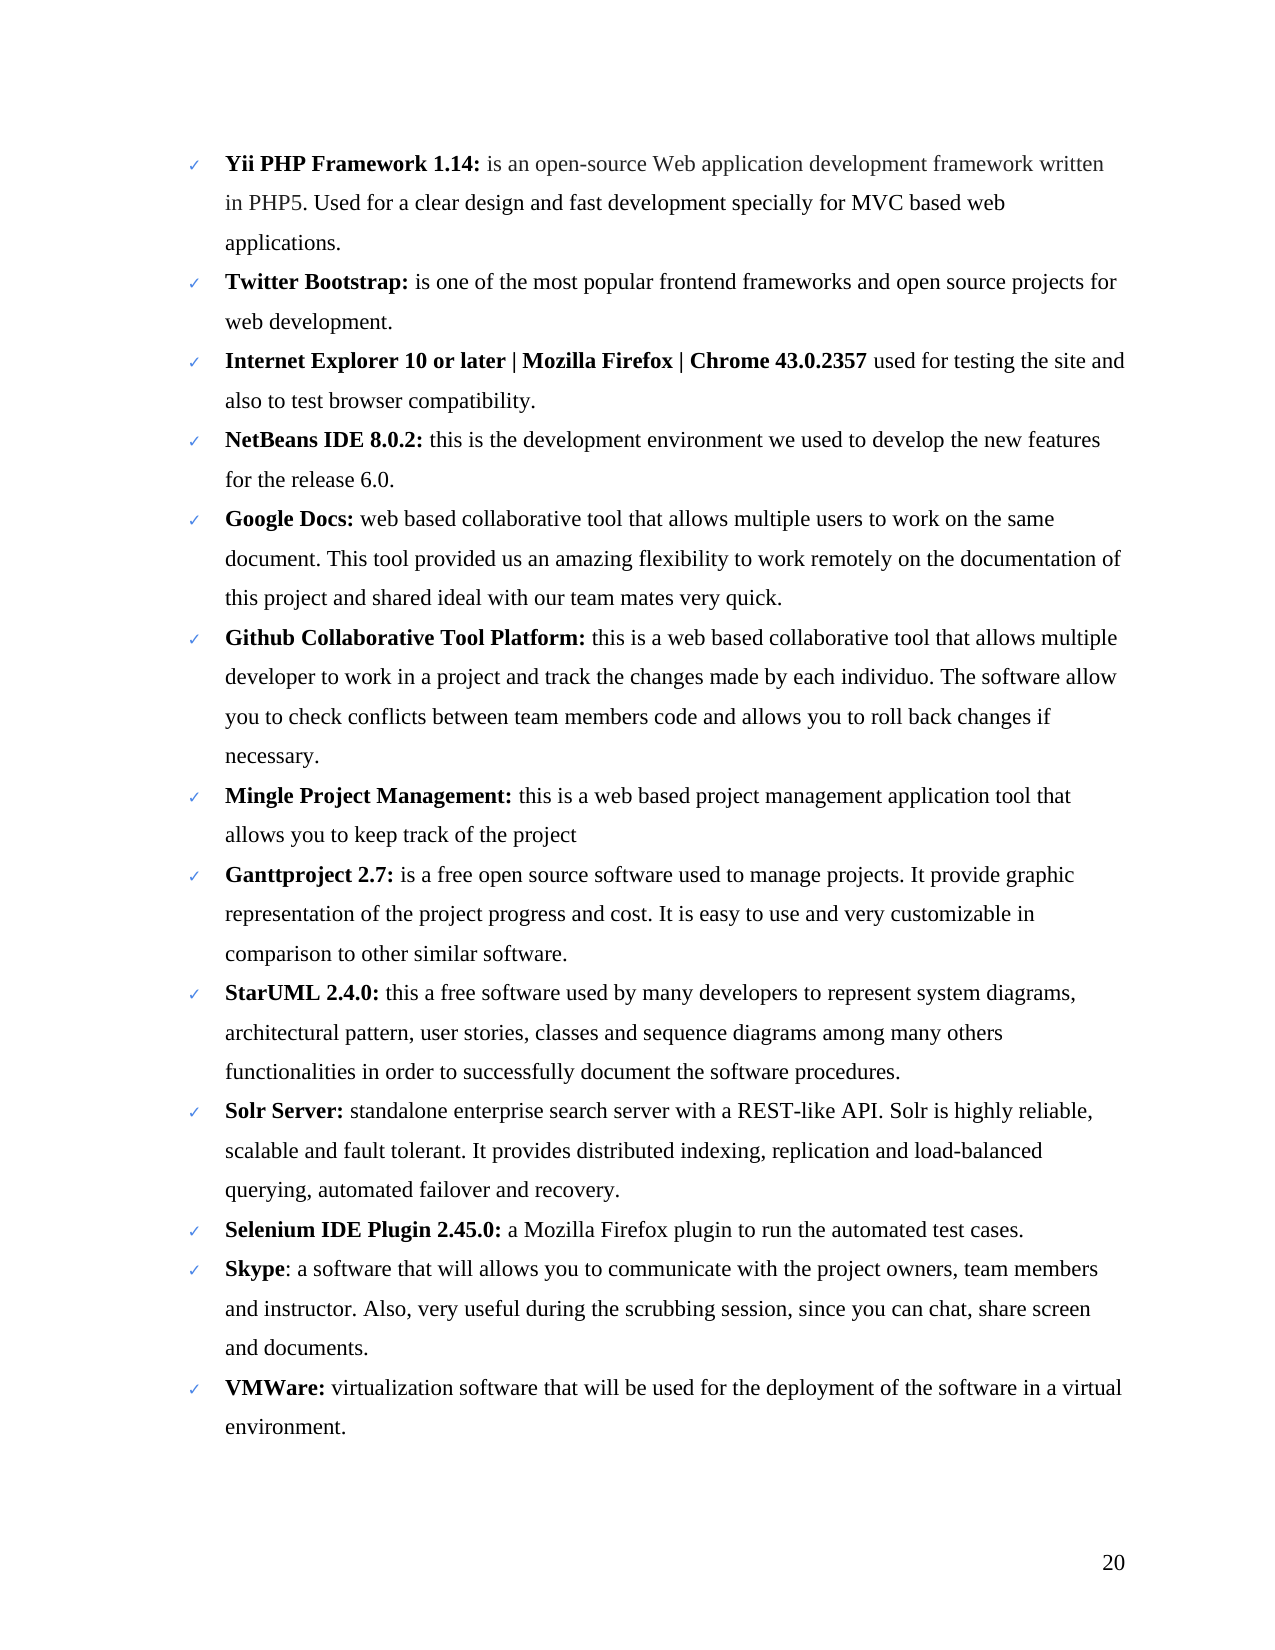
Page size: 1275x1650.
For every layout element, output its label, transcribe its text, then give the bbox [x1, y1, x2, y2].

list StarUML 2.4.0: this a free software used by many developers to represent system diagrams, architectural pattern, user stories, classes and sequence diagrams among many others functionalities in order to successfully document the software procedures. [187, 979, 1125, 1084]
list Solr Server: standalone enterprise search server with a REST-like API. Solr is highly reliable, scalable and fault tolerant. It provides distributed indexing, replication and load-balanced querying, automated failover and recovery. [187, 1097, 1125, 1203]
list Twitter Bootstrap: is one of the most popular frontend frameworks and open source projects for web development. [187, 268, 1125, 334]
list VMWare: virtualization software that will be used for the deployment of the software in a virtual environment. [187, 1374, 1125, 1440]
list Mingle Project Management: this is a web based project management application tool that allows you to keep track of the project [187, 782, 1125, 847]
list Skype: a software that will allows you to communicate with the project owners, team members and instructor. Also, very useful during the scrubbing session, since you can chat, share screen and documents. [187, 1255, 1125, 1361]
list Internet Explorer 10 or later | Mozilla Firefox | Chrome 43.0.2357 used for testing the site and also to test browser compatibility. [187, 347, 1125, 413]
list NetBeans IDE 8.0.2: this is the development environment we used to develop the new features for the release 6.0. [187, 426, 1125, 492]
list Yii PHP Framework 1.14: is an open-source Web application development framework written in PHP5. Used for a clear design and fast development specially for MVC based web applications. [187, 150, 1125, 255]
list Github Collaborative Tool Platform: this is a web based collaborative tool that allows multiple developer to work in a project and track the changes made by each individuo. The software allow you to check conflicts between team members code and allows you to roll back changes if necessary. [187, 624, 1125, 768]
list Ganttproject 2.7: is a free open source software used to manage projects. It provide graphic representation of the project progress and cost. It is easy to use and very customizable in comparison to other similar software. [187, 861, 1125, 966]
list Selenium IDE Plugin 2.45.0: a Mozilla Firefox plugin to run the automated test cases. [187, 1216, 1125, 1242]
list Google Docs: web based collaborative tool that allows multiple users to work on the same document. This tool provided us an amazing flexibility to work remotely on the documentation of this project and shared ideal with our team mates very quick. [187, 505, 1125, 611]
